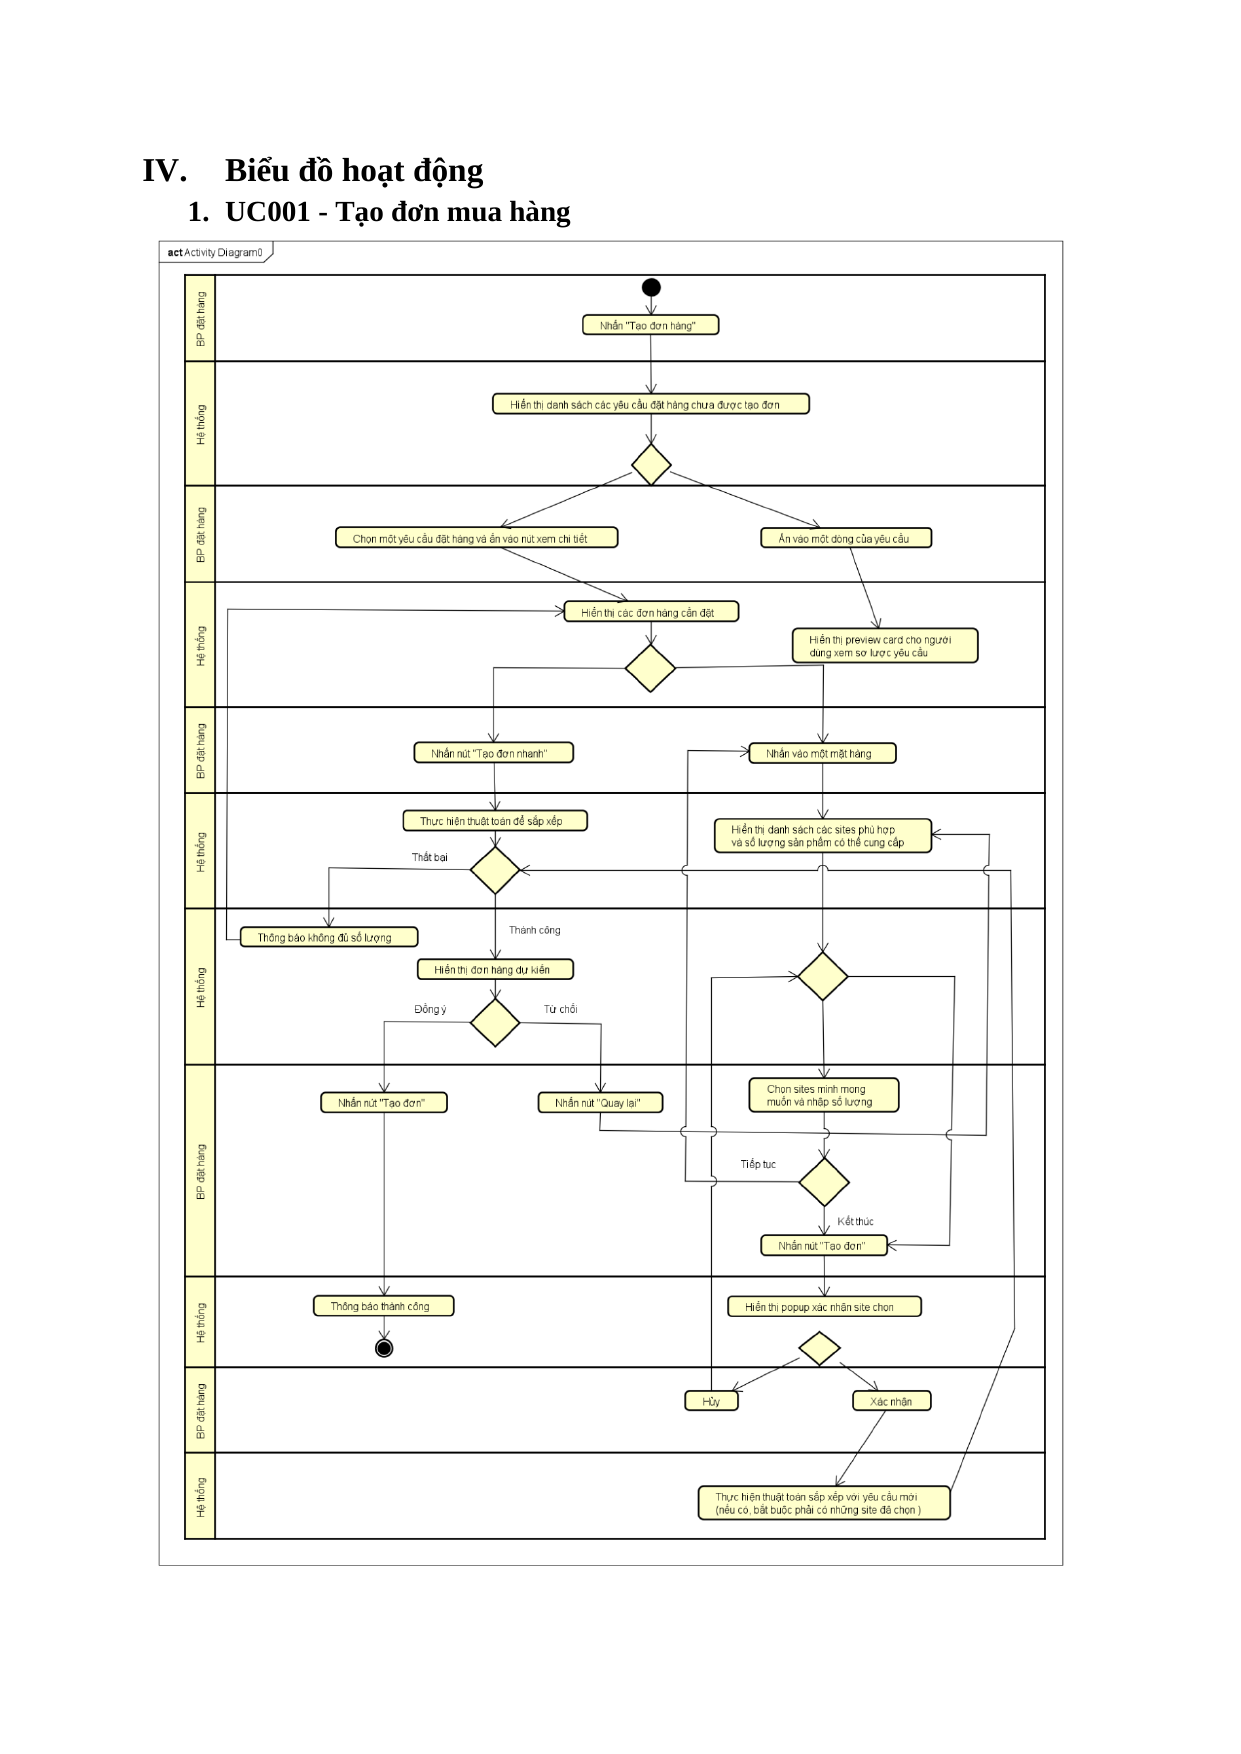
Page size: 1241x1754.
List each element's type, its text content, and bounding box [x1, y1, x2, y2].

picture [150, 232, 1071, 1573]
subtitle Biểu đồ hoạt động [187, 150, 1090, 188]
subtitle UC001 - Tạo đơn mua hàng [187, 194, 1090, 228]
